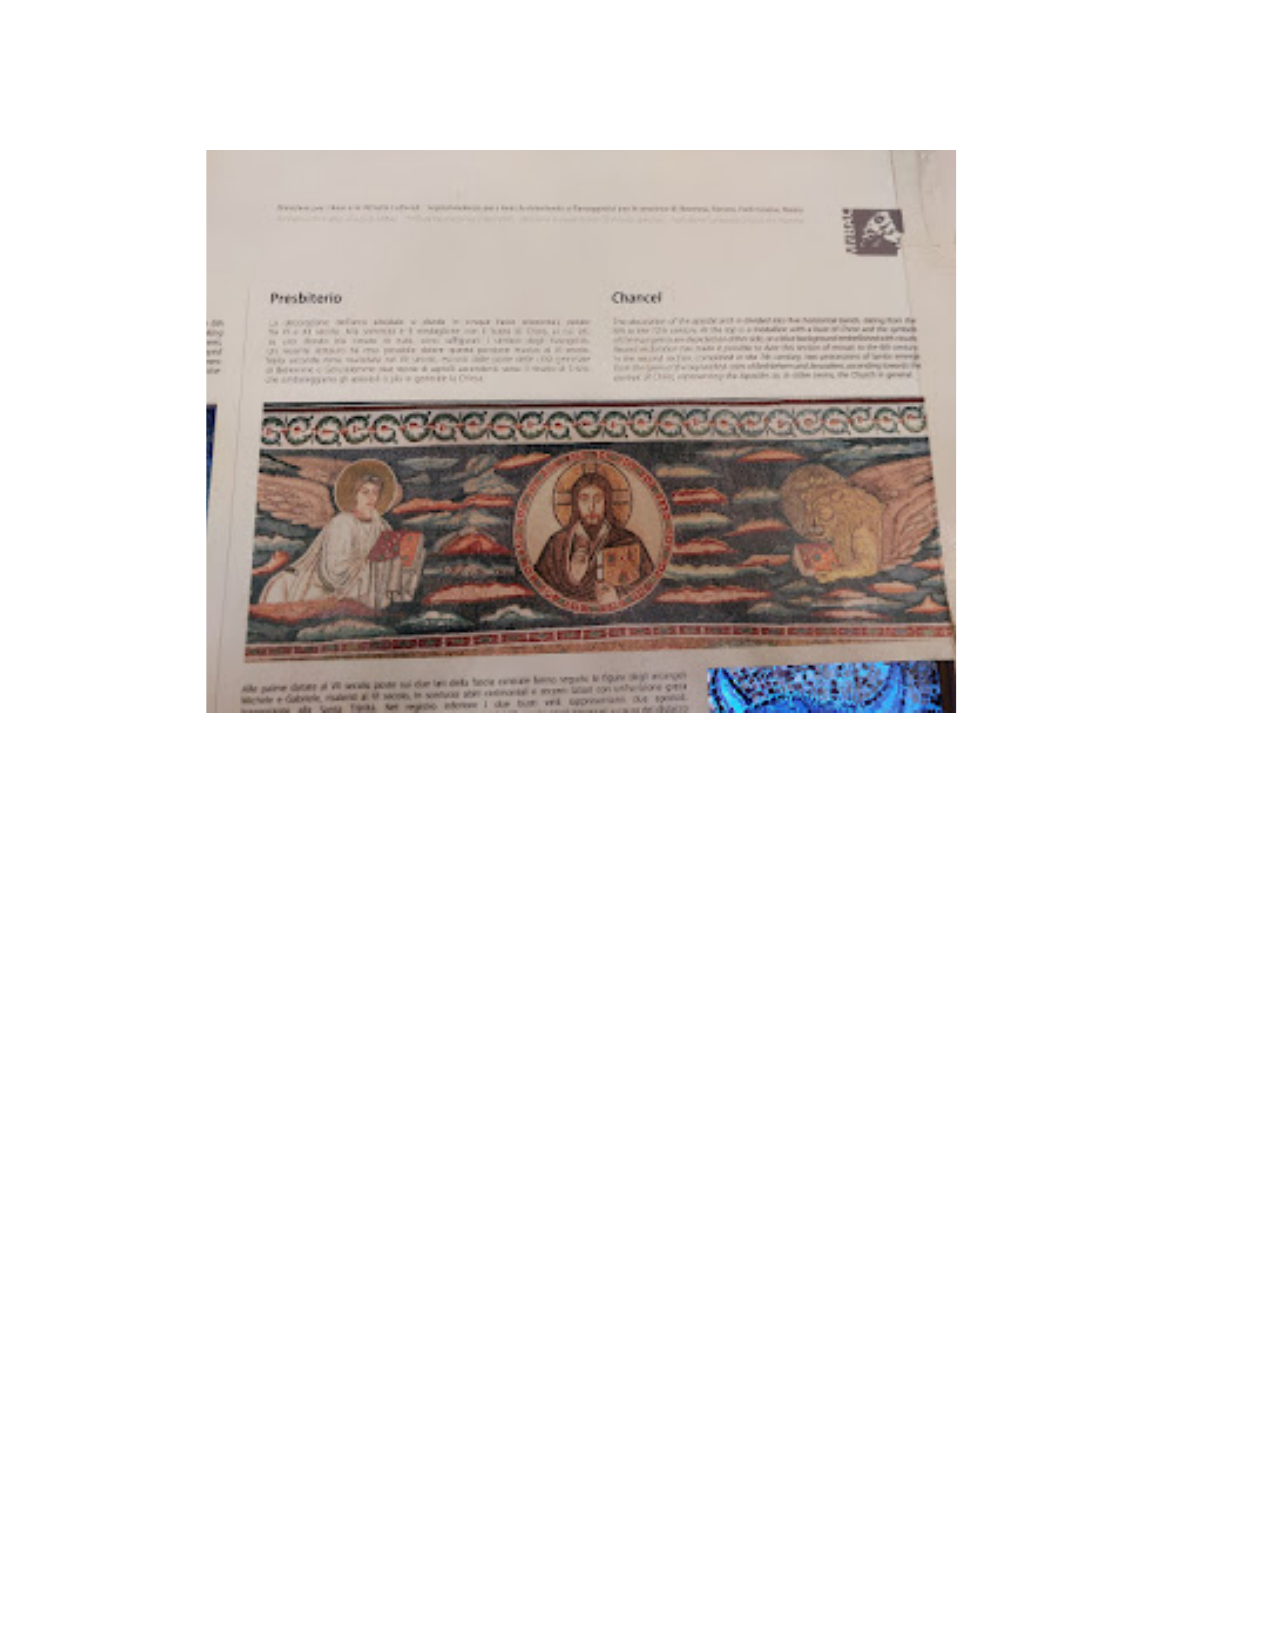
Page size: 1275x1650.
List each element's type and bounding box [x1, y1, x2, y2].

picture [206, 150, 957, 713]
